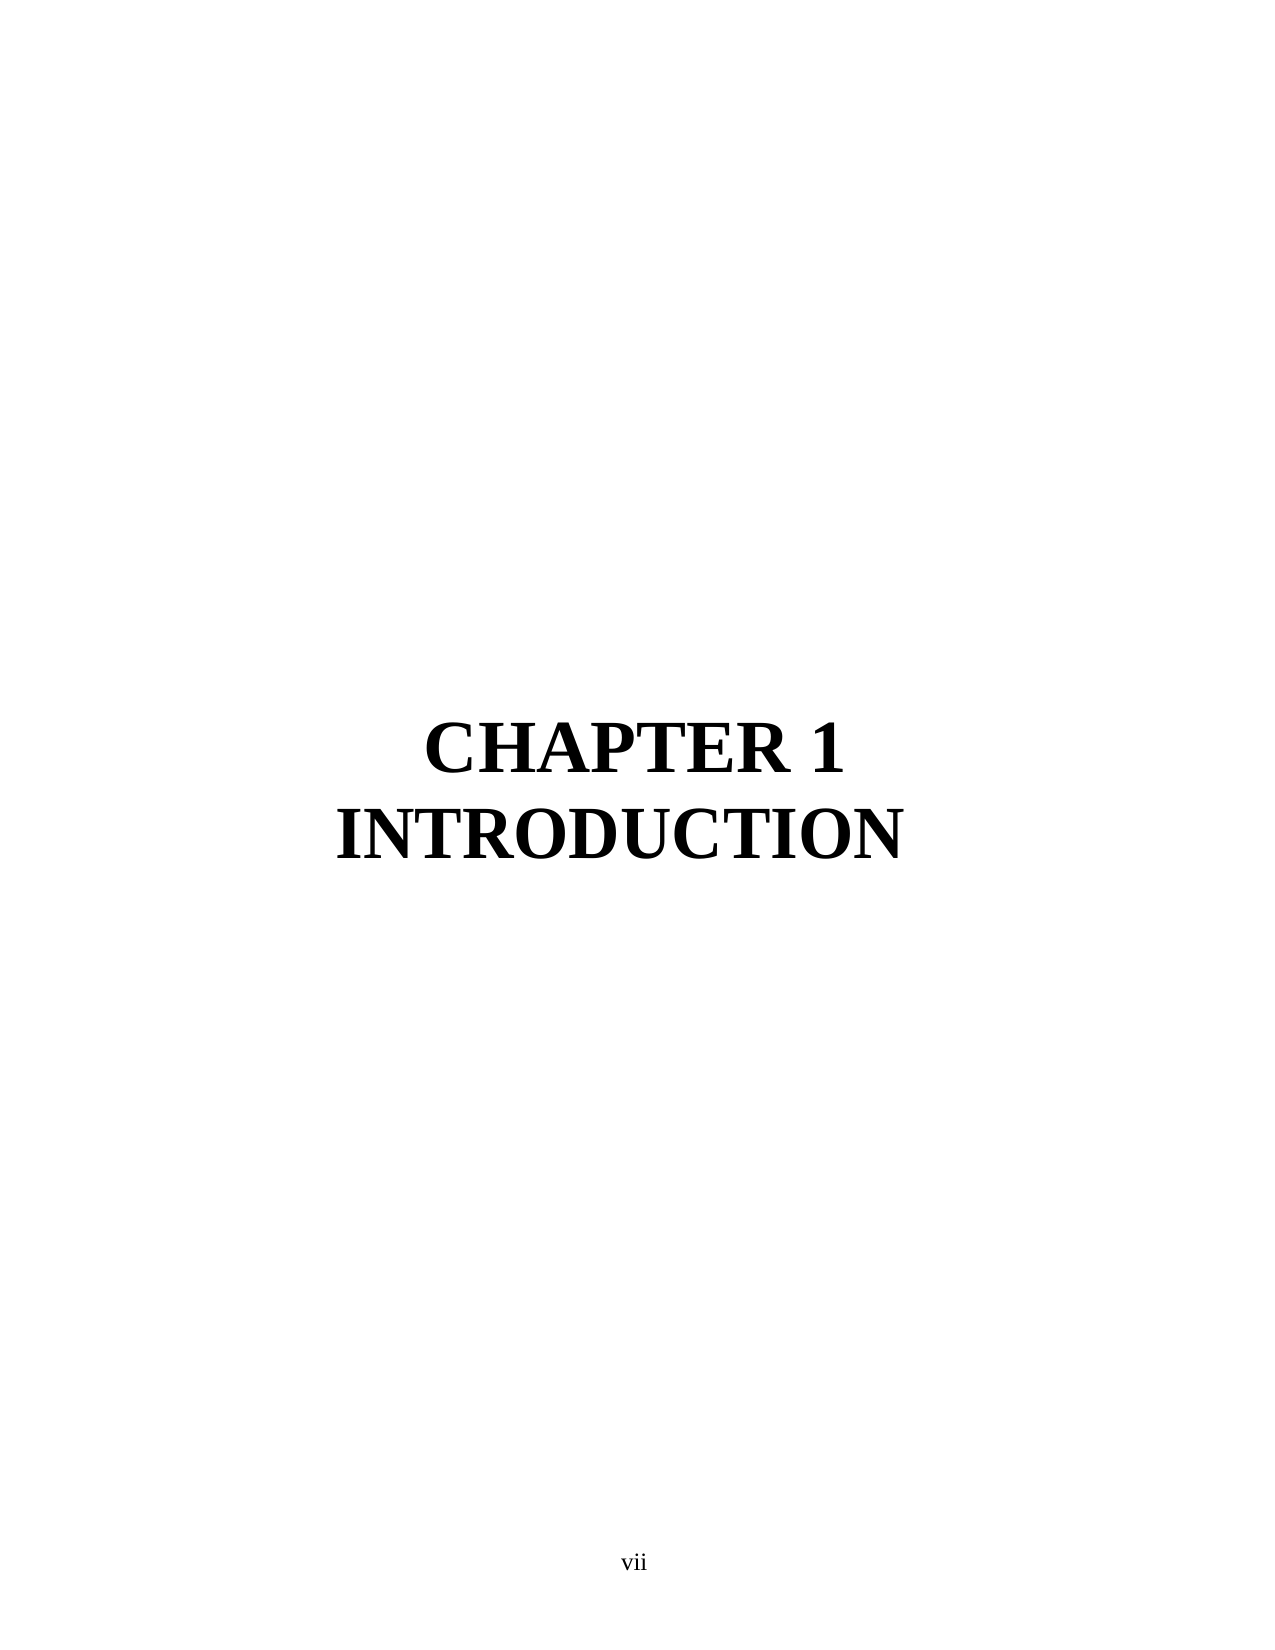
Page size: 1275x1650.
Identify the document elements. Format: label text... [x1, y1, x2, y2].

subtitle CHAPTER 1 INTRODUCTION [335, 702, 1018, 875]
